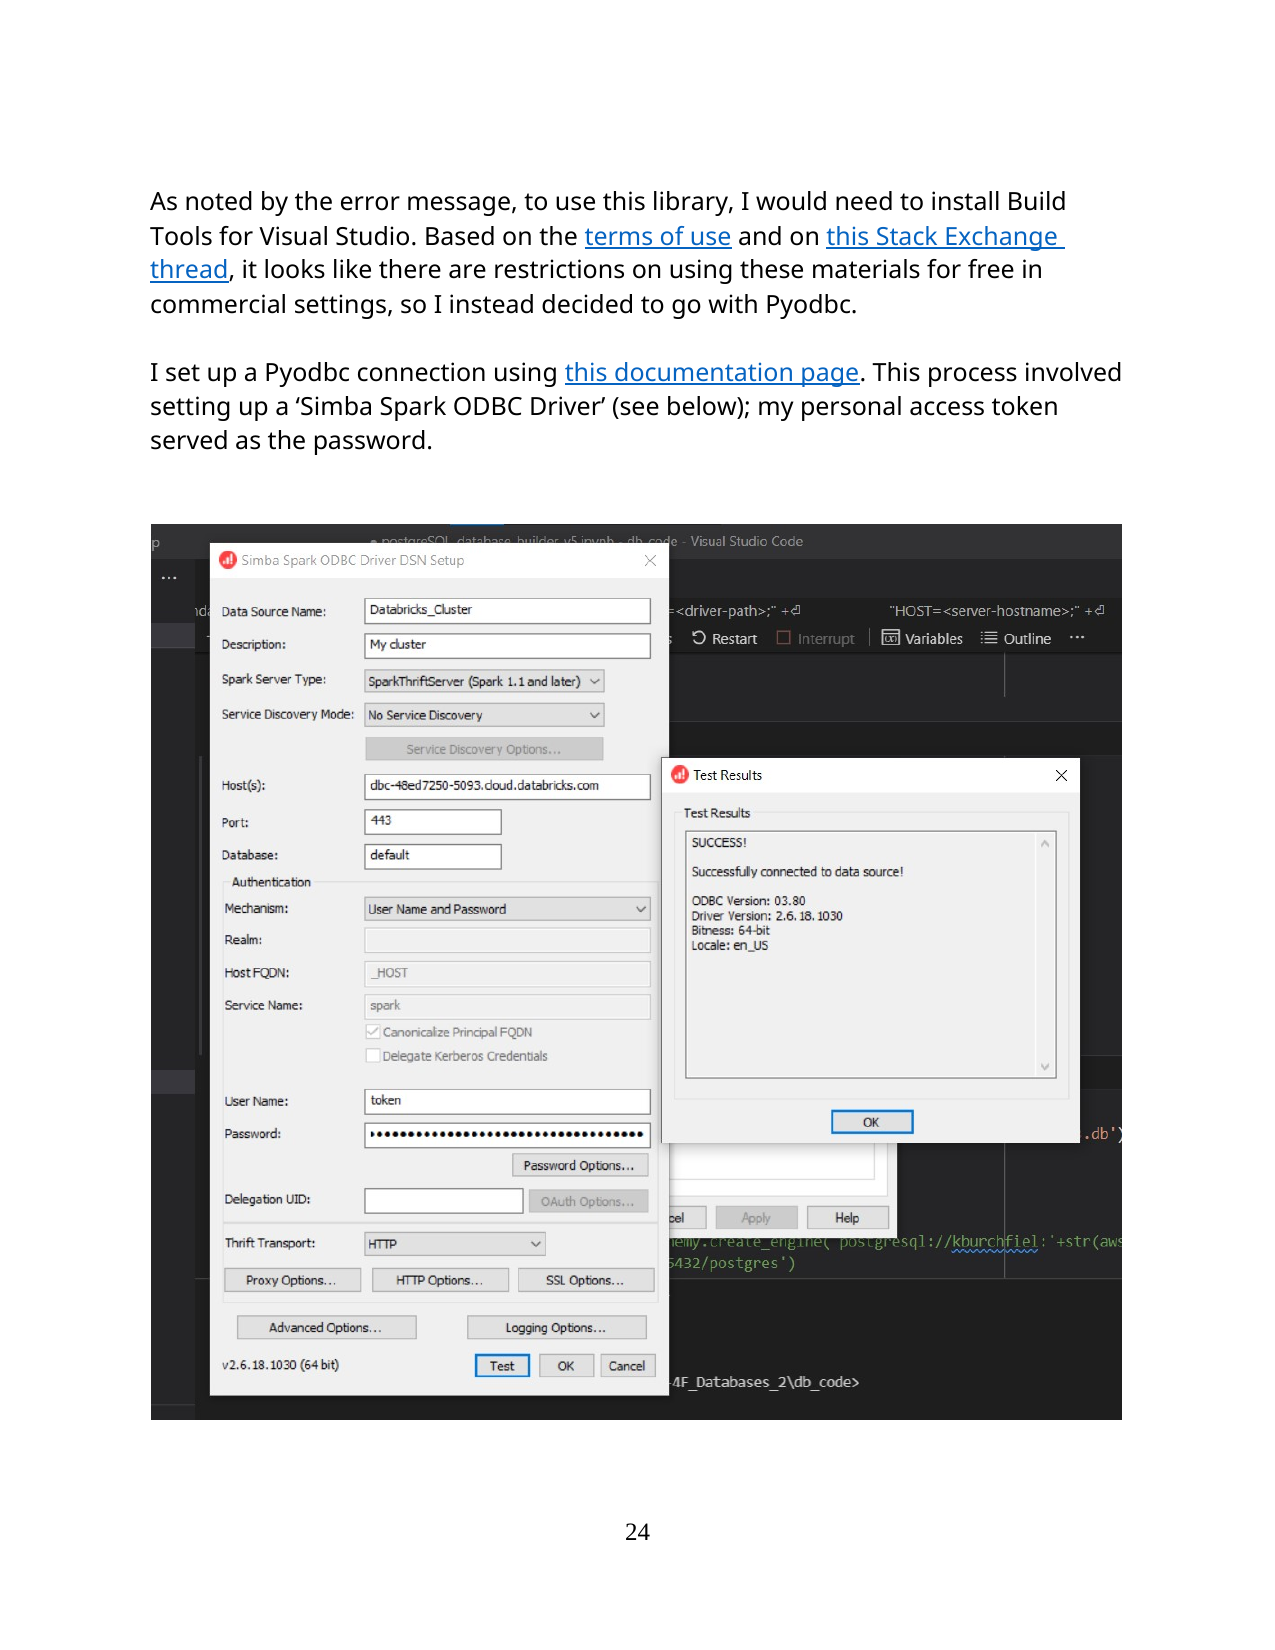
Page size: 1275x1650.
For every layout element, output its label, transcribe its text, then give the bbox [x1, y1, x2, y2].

text I set up a Pyodbc connection using this documentation page. This process involved setting up a ‘Simba Spark ODBC Driver’ (see below); my personal access token served as the password. [150, 354, 1125, 457]
text As noted by the error message, to use this library, I would need to install Build Tools for Visual Studio. Based on the terms of use and on this Stack Exchange thread, it looks like there are restrictions on using these materials for free in commercial settings, so I instead decided to go with Pyodbc. [150, 184, 1125, 320]
picture [150, 524, 1122, 1418]
